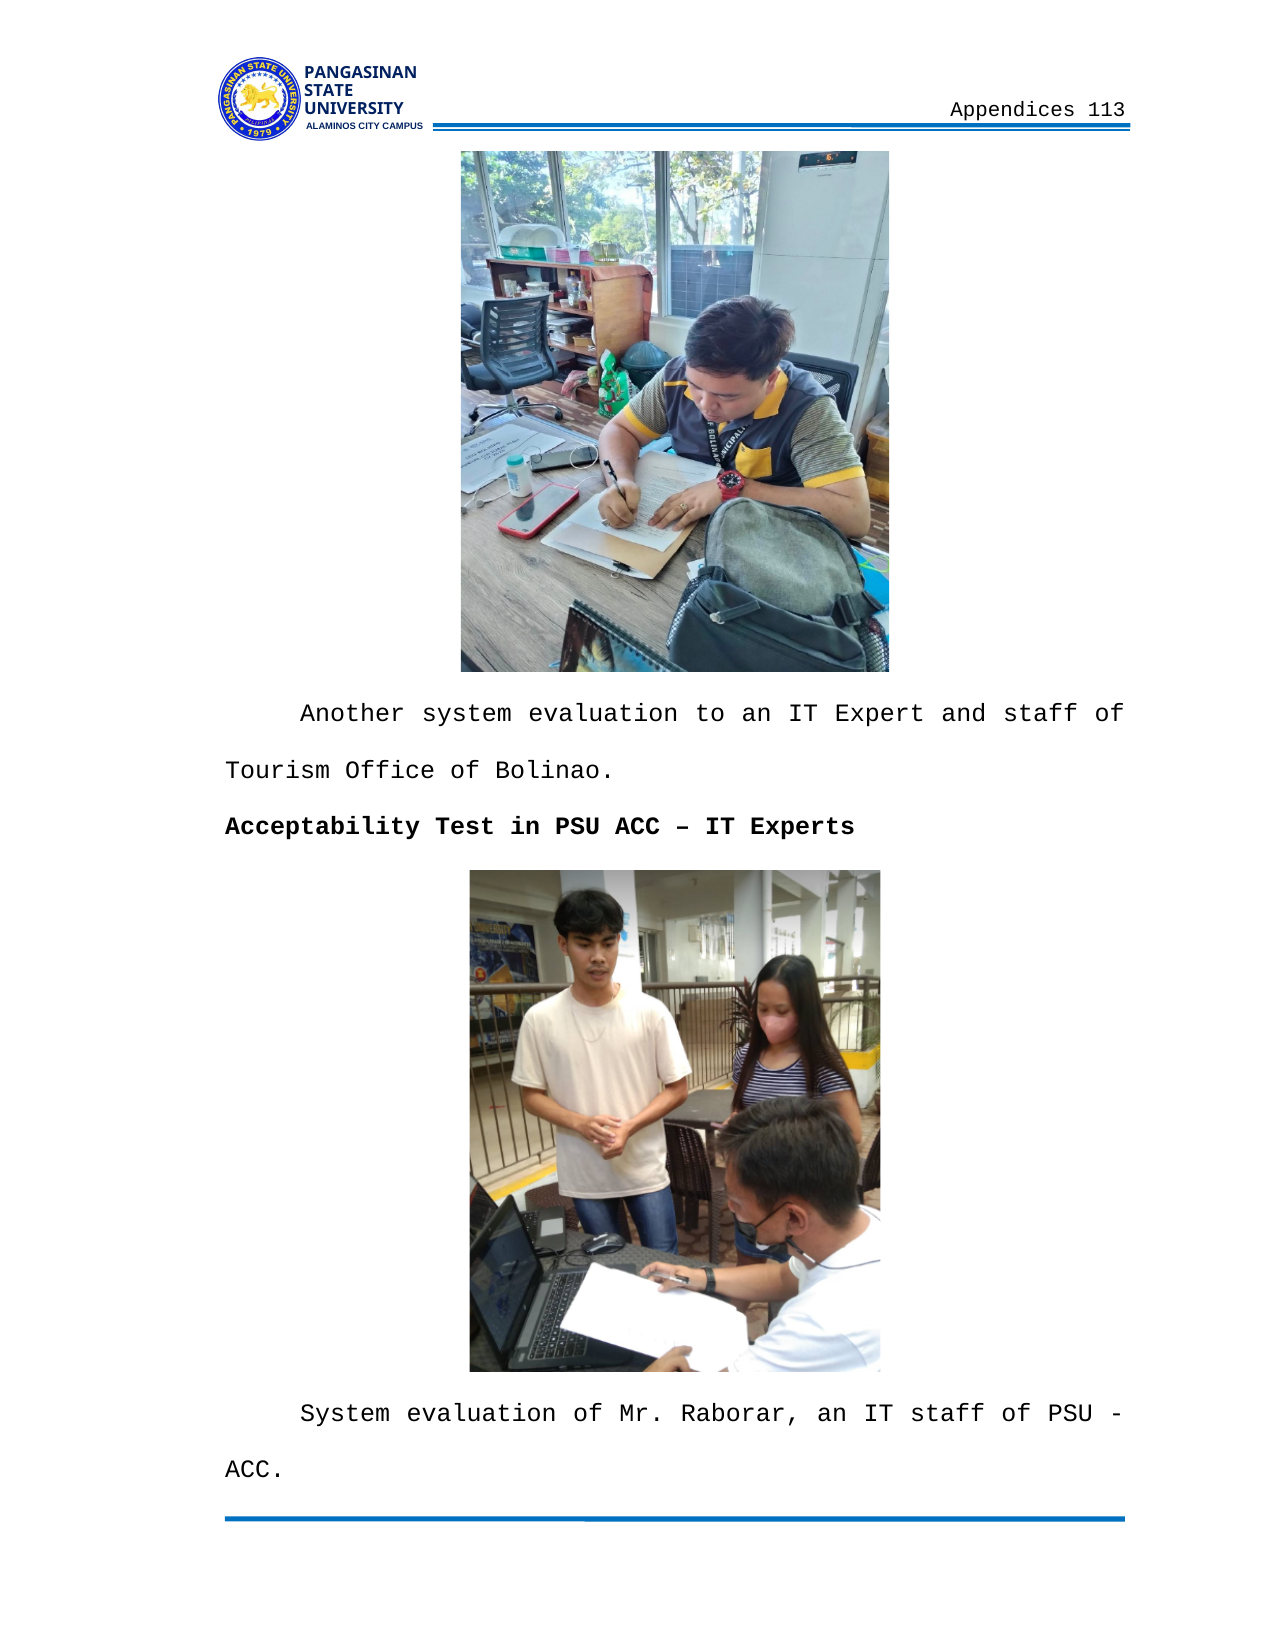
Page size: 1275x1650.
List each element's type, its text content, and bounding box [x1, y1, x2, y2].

picture [218, 57, 301, 141]
picture [460, 151, 890, 672]
text System evaluation of Mr. Raborar, an IT staff of PSU -ACC. [225, 1400, 1125, 1485]
text Acceptability Test in PSU ACC – IT Experts [225, 814, 1125, 842]
picture [469, 870, 881, 1372]
text Another system evaluation to an IT Expert and staff of Tourism Office of Bolinao. [225, 701, 1125, 786]
